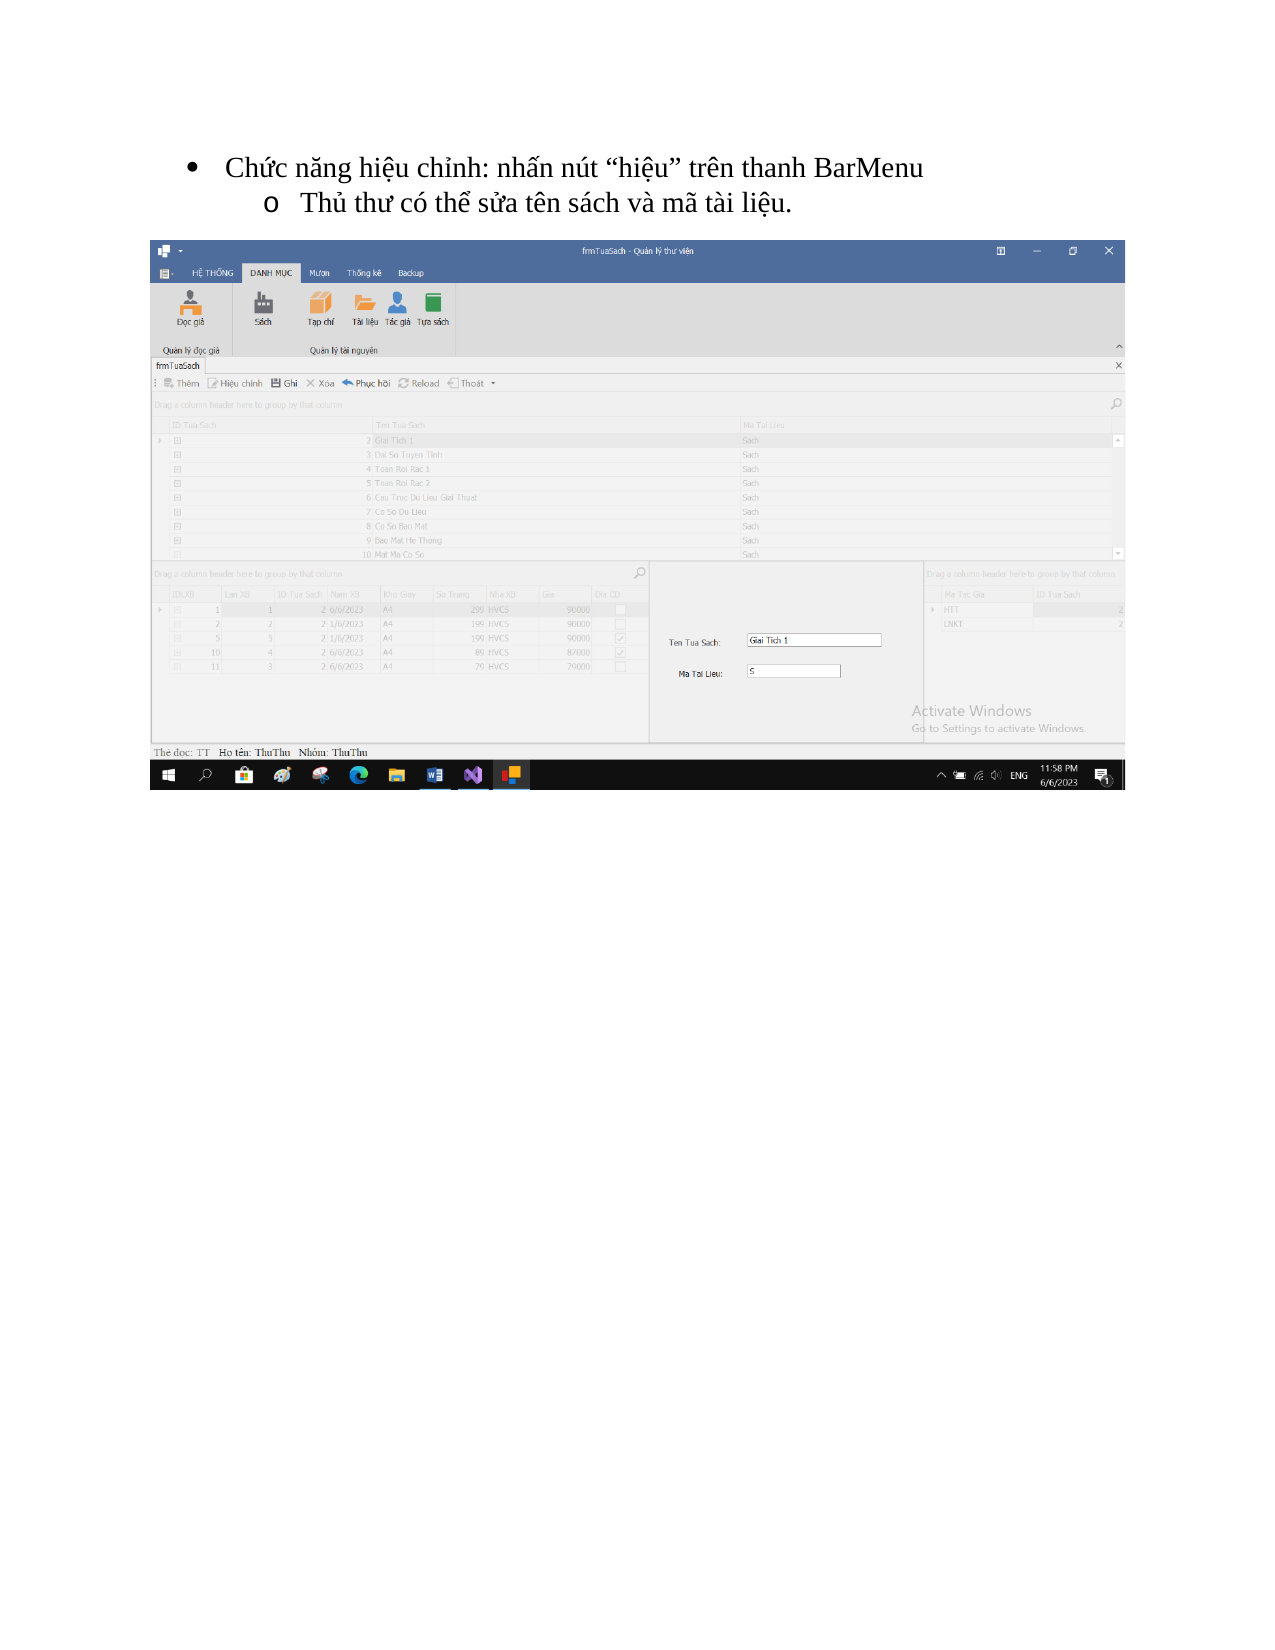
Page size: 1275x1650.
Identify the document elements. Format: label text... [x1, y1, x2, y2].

picture [150, 240, 1125, 790]
list Thủ thư có thể sửa tên sách và mã tài liệu. [262, 186, 1125, 222]
list Chức năng hiệu chỉnh: nhấn nút “hiệu” trên thanh BarMenu [187, 150, 1125, 184]
